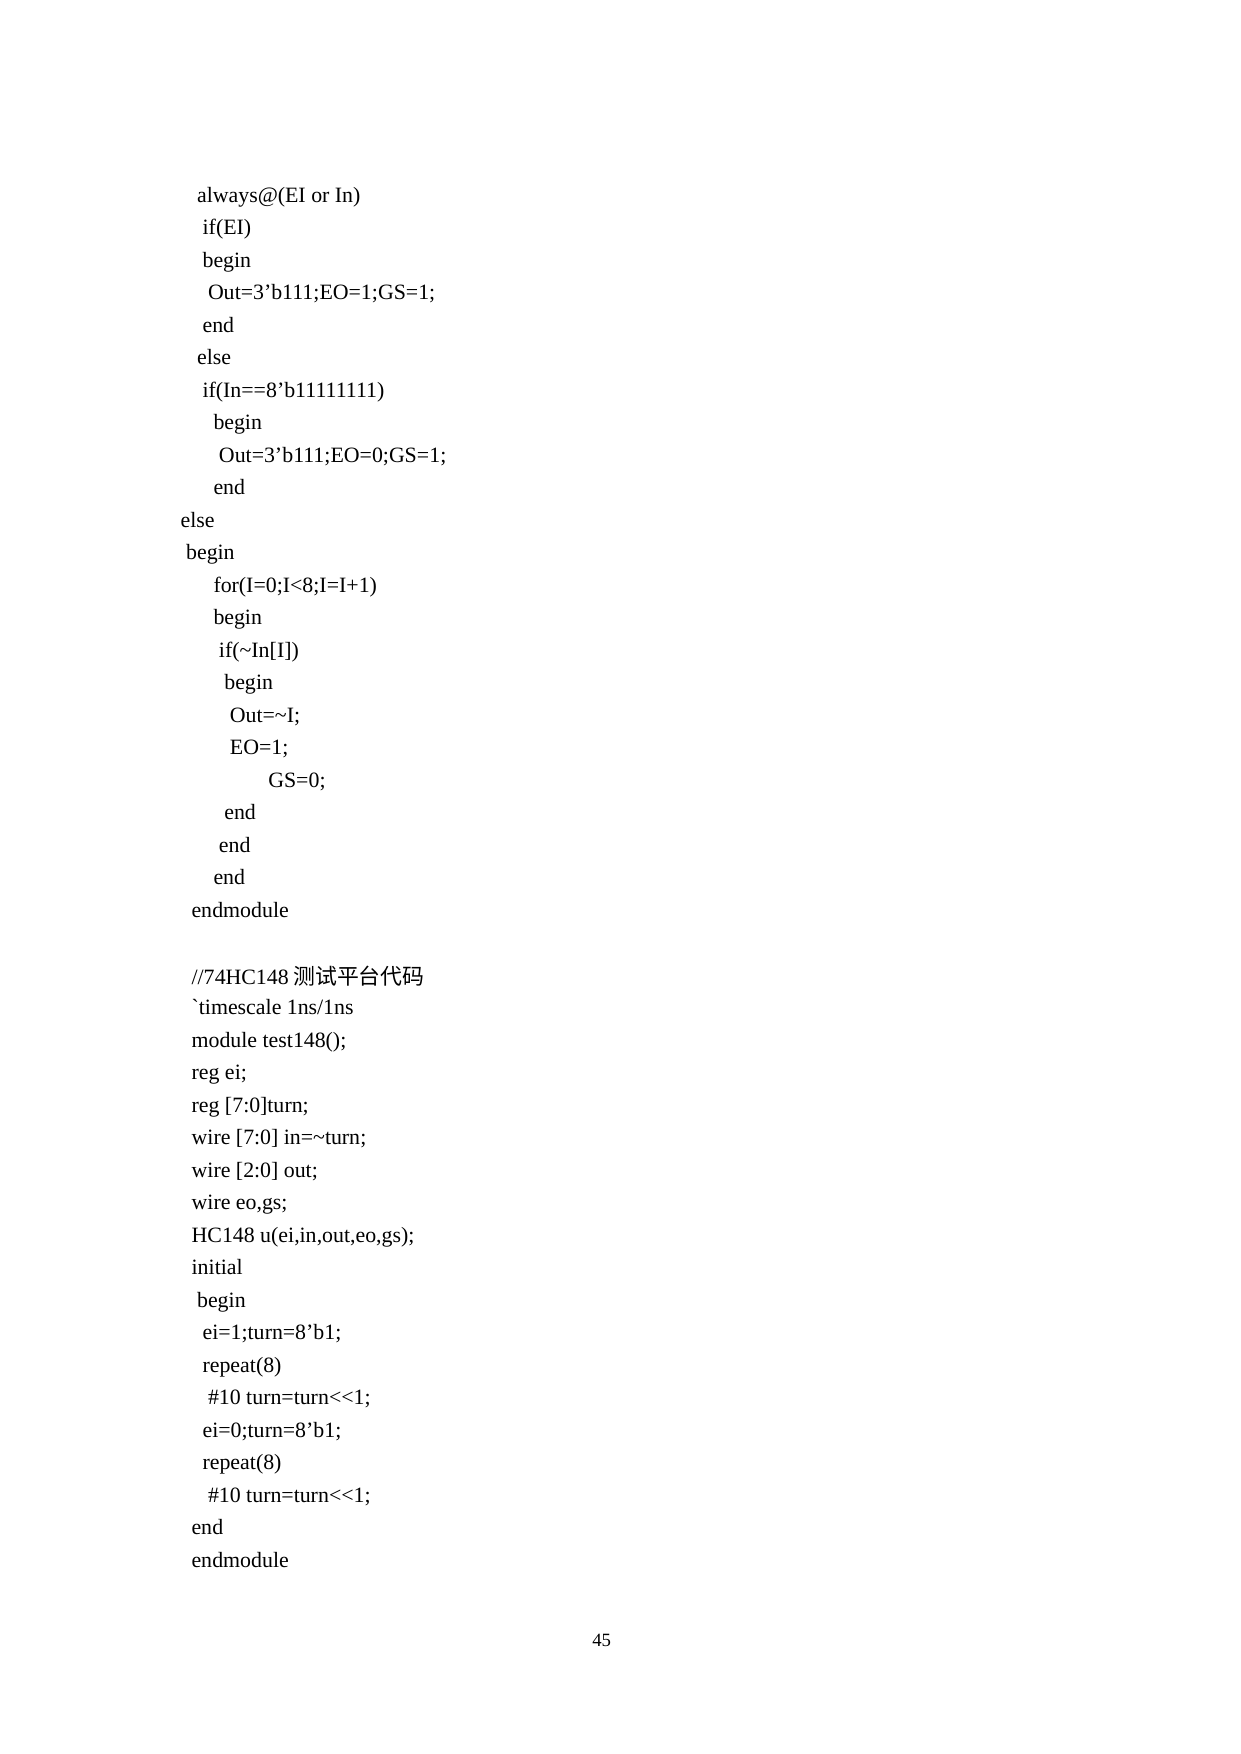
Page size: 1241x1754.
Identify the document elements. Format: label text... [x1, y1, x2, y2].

text module test148(); [148, 1023, 1092, 1056]
text #10 turn=turn<<1; [148, 1478, 1092, 1511]
text end [148, 861, 1092, 893]
text begin [148, 1283, 1092, 1316]
text #10 turn=turn<<1; [148, 1381, 1092, 1413]
text Out=3’b111;EO=1;GS=1; [148, 276, 1092, 308]
text endmodule [148, 1543, 1092, 1576]
text wire [7:0] in=~turn; [148, 1121, 1092, 1153]
text endmodule [148, 893, 1092, 926]
text if(~In[I]) [148, 633, 1092, 666]
text begin [148, 666, 1092, 698]
text else [148, 341, 1092, 373]
text begin [148, 243, 1092, 276]
text begin [148, 601, 1092, 633]
text GS=0; [148, 763, 1092, 796]
text ei=1;turn=8’b1; [148, 1316, 1092, 1348]
text repeat(8) [148, 1446, 1092, 1478]
text end [148, 308, 1092, 341]
text for(I=0;I<8;I=I+1) [148, 568, 1092, 601]
text wire [2:0] out; [148, 1153, 1092, 1186]
text begin [148, 536, 1092, 568]
text reg [7:0]turn; [148, 1088, 1092, 1121]
text initial [148, 1251, 1092, 1283]
text Out=~I; [148, 698, 1092, 731]
text if(In==8’b11111111) [148, 373, 1092, 406]
text always@(EI or In) [148, 178, 1092, 211]
text end [148, 1511, 1092, 1543]
text end [148, 796, 1092, 828]
text EO=1; [148, 731, 1092, 763]
text if(EI) [148, 211, 1092, 243]
text //74HC148测试平台代码 [148, 958, 1092, 991]
text Out=3’b111;EO=0;GS=1; [148, 438, 1092, 471]
text HC148 u(ei,in,out,eo,gs); [148, 1218, 1092, 1251]
text repeat(8) [148, 1348, 1092, 1381]
text reg ei; [148, 1056, 1092, 1088]
text end [148, 828, 1092, 861]
text begin [148, 406, 1092, 438]
text else [148, 503, 1092, 536]
text end [148, 471, 1092, 503]
text ei=0;turn=8’b1; [148, 1413, 1092, 1446]
text `timescale 1ns/1ns [148, 991, 1092, 1023]
text wire eo,gs; [148, 1186, 1092, 1218]
